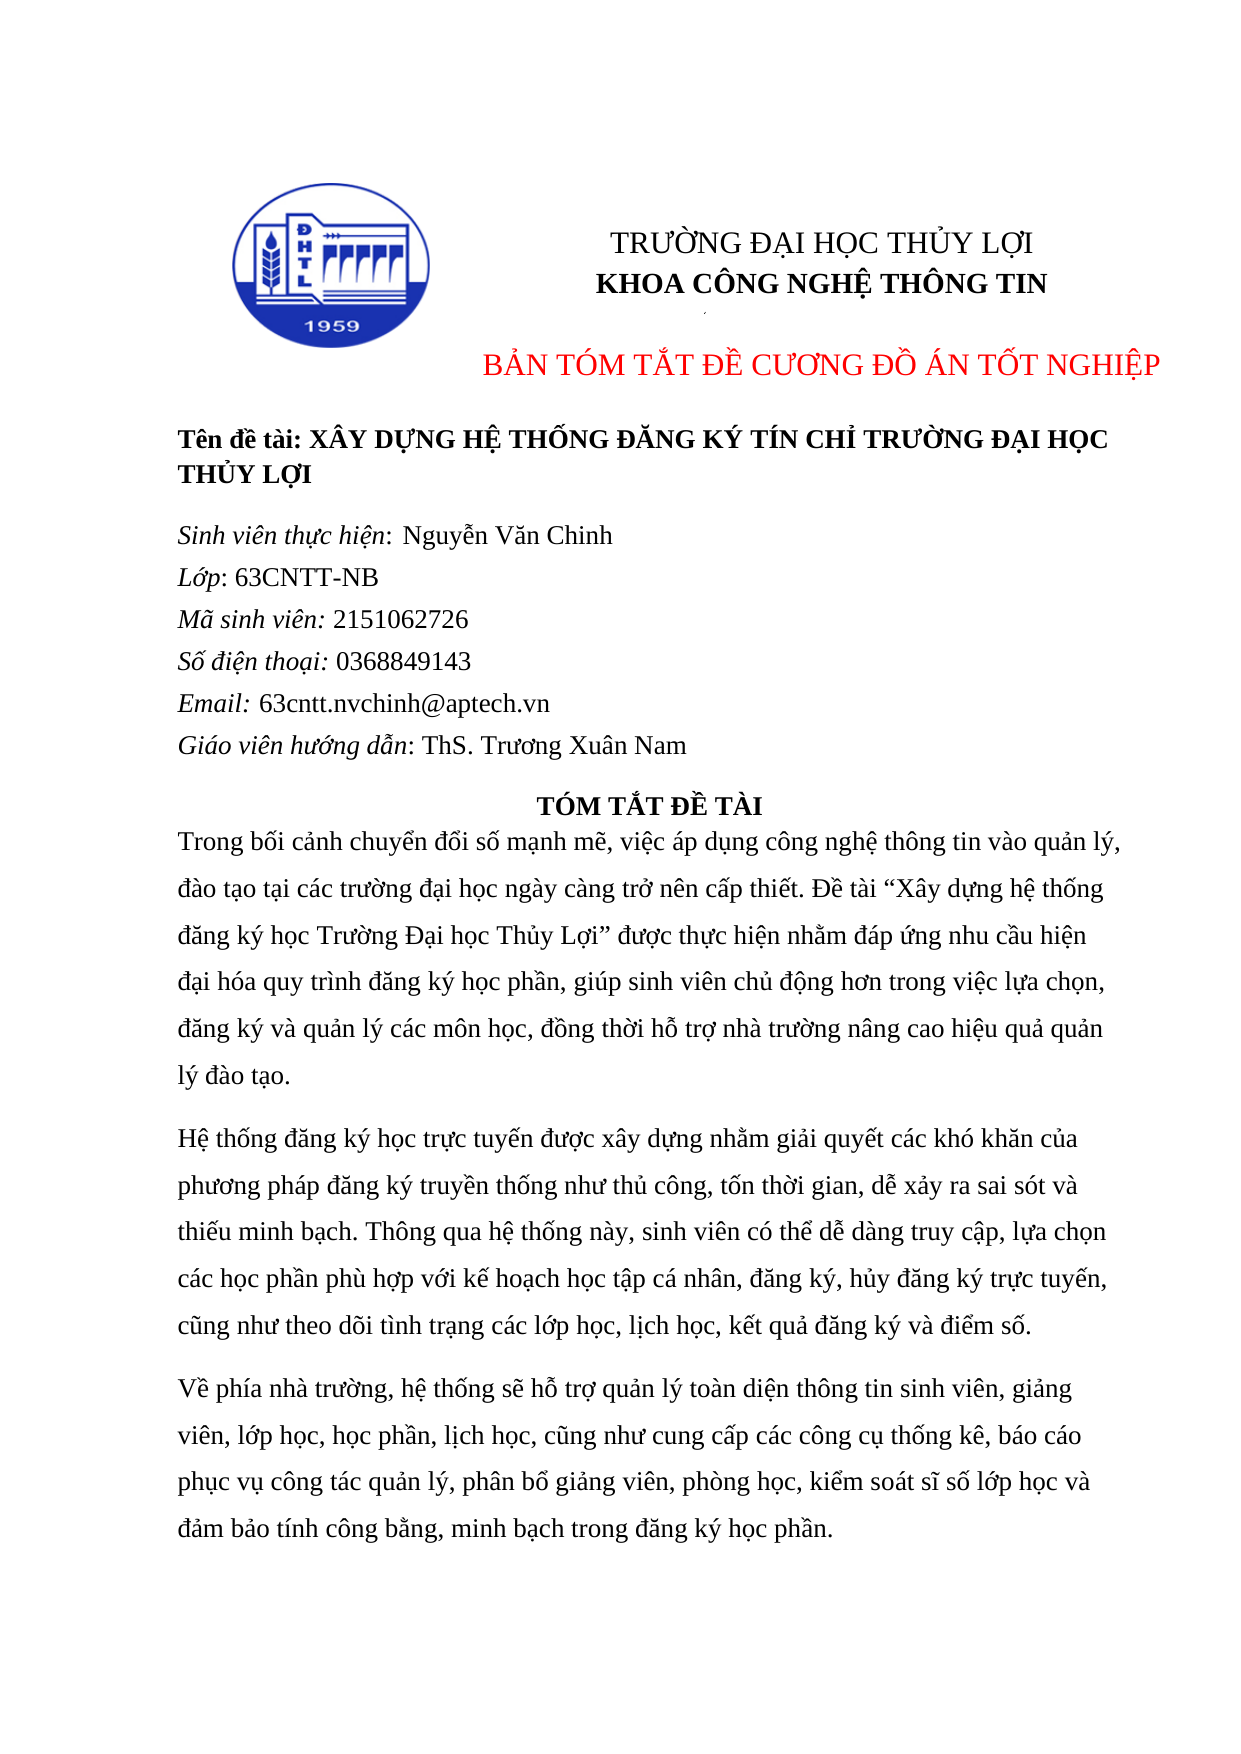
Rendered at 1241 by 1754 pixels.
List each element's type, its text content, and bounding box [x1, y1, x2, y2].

text Trong bối cảnh chuyển đổi số mạnh mẽ, việc áp dụng công nghệ thông tin vào quản lý, đào tạo tại các trường đại học ngày càng trở nên cấp thiết. Đề tài “Xây dựng hệ thống đăng ký học Trường Đại học Thủy Lợi” được thực hiện nhằm đáp ứng nhu cầu hiện đại hóa quy trình đăng ký học phần, giúp sinh viên chủ động hơn trong việc lựa chọn, đăng ký và quản lý các môn học, đồng thời hỗ trợ nhà trường nâng cao hiệu quả quản lý đào tạo. [177, 826, 1122, 1090]
text Về phía nhà trường, hệ thống sẽ hỗ trợ quản lý toàn diện thông tin sinh viên, giảng viên, lớp học, học phần, lịch học, cũng như cung cấp các công cụ thống kê, báo cáo phục vụ công tác quản lý, phân bổ giảng viên, phòng học, kiểm soát sĩ số lớp học và đảm bảo tính công bằng, minh bạch trong đăng ký học phần. [177, 1372, 1122, 1543]
text Giáo viên hướng dẫn: ThS. Trương Xuân Nam [177, 729, 1122, 760]
text Hệ thống đăng ký học trực tuyến được xây dựng nhằm giải quyết các khó khăn của phương pháp đăng ký truyền thống như thủ công, tốn thời gian, dễ xảy ra sai sót và thiếu minh bạch. Thông qua hệ thống này, sinh viên có thể dễ dàng truy cập, lựa chọn các học phần phù hợp với kế hoạch học tập cá nhân, đăng ký, hủy đăng ký trực tuyến, cũng như theo dõi tình trạng các lớp học, lịch học, kết quả đăng ký và điểm số. [177, 1122, 1122, 1340]
table_header TRƯỜNG ĐẠI HỌC THỦY LỢI KHOA CÔNG NGHỆ THÔNG TIN BẢN TÓM TẮT ĐỀ CƯƠNG ĐỒ ÁN TỐT NGHIỆP [462, 184, 1181, 423]
picture [230, 183, 432, 349]
text Mã sinh viên: 2151062726 [177, 603, 1122, 634]
table_header [200, 184, 462, 423]
text Email: 63cntt.nvchinh@aptech.vn [177, 687, 1122, 718]
text Lớp: 63CNTT-NB [177, 561, 1122, 592]
text TÓM TẮT ĐỀ TÀI [177, 790, 1122, 821]
text Số điện thoại: 0368849143 [177, 645, 1122, 676]
text Tên đề tài: XÂY DỰNG HỆ THỐNG ĐĂNG KÝ TÍN CHỈ TRƯỜNG ĐẠI HỌC THỦY LỢI [177, 423, 1122, 489]
text Sinh viên thực hiện: Nguyễn Văn Chinh [177, 519, 1122, 550]
